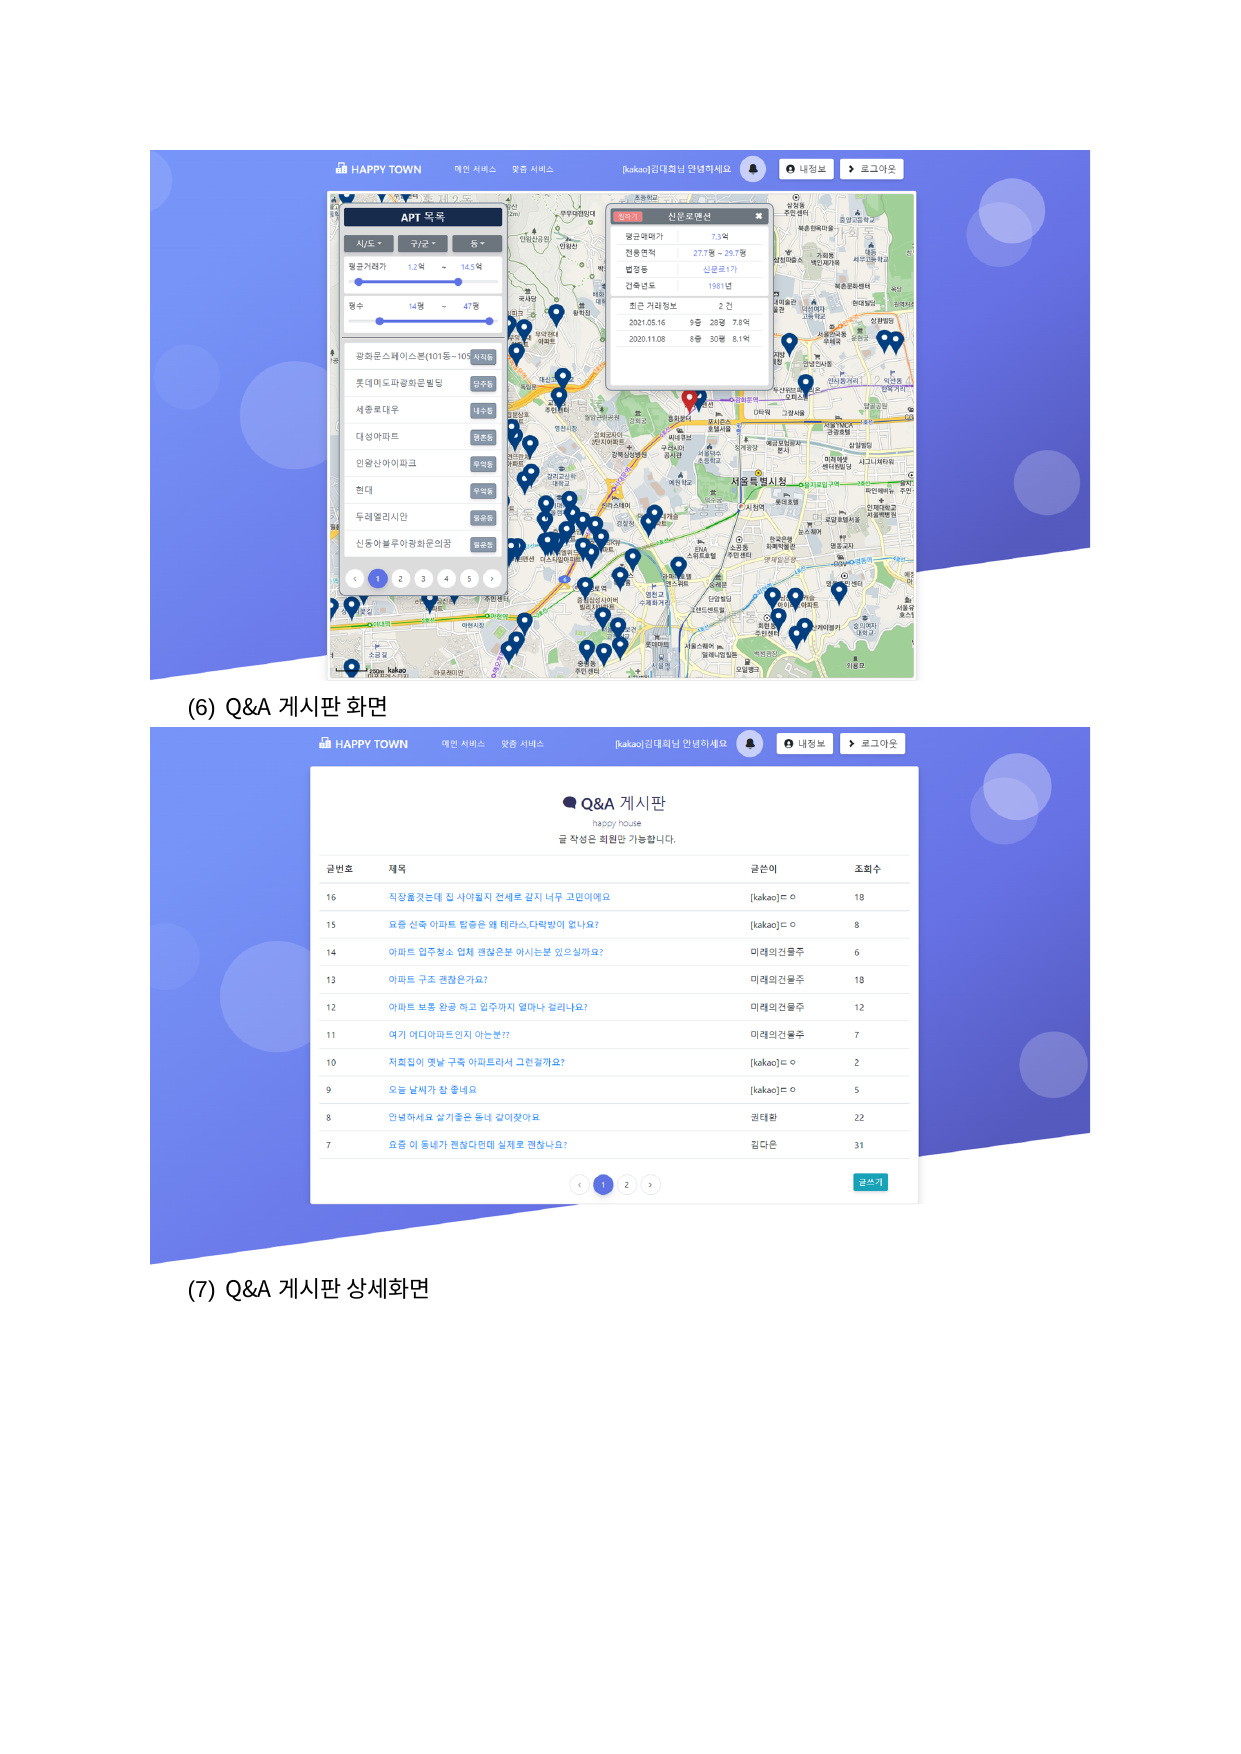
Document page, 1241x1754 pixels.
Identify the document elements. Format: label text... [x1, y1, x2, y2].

list Q&A 게시판 화면 [187, 689, 1090, 722]
picture [150, 727, 1091, 1267]
picture [150, 150, 1091, 686]
list Q&A 게시판 상세화면 [187, 1271, 1090, 1304]
